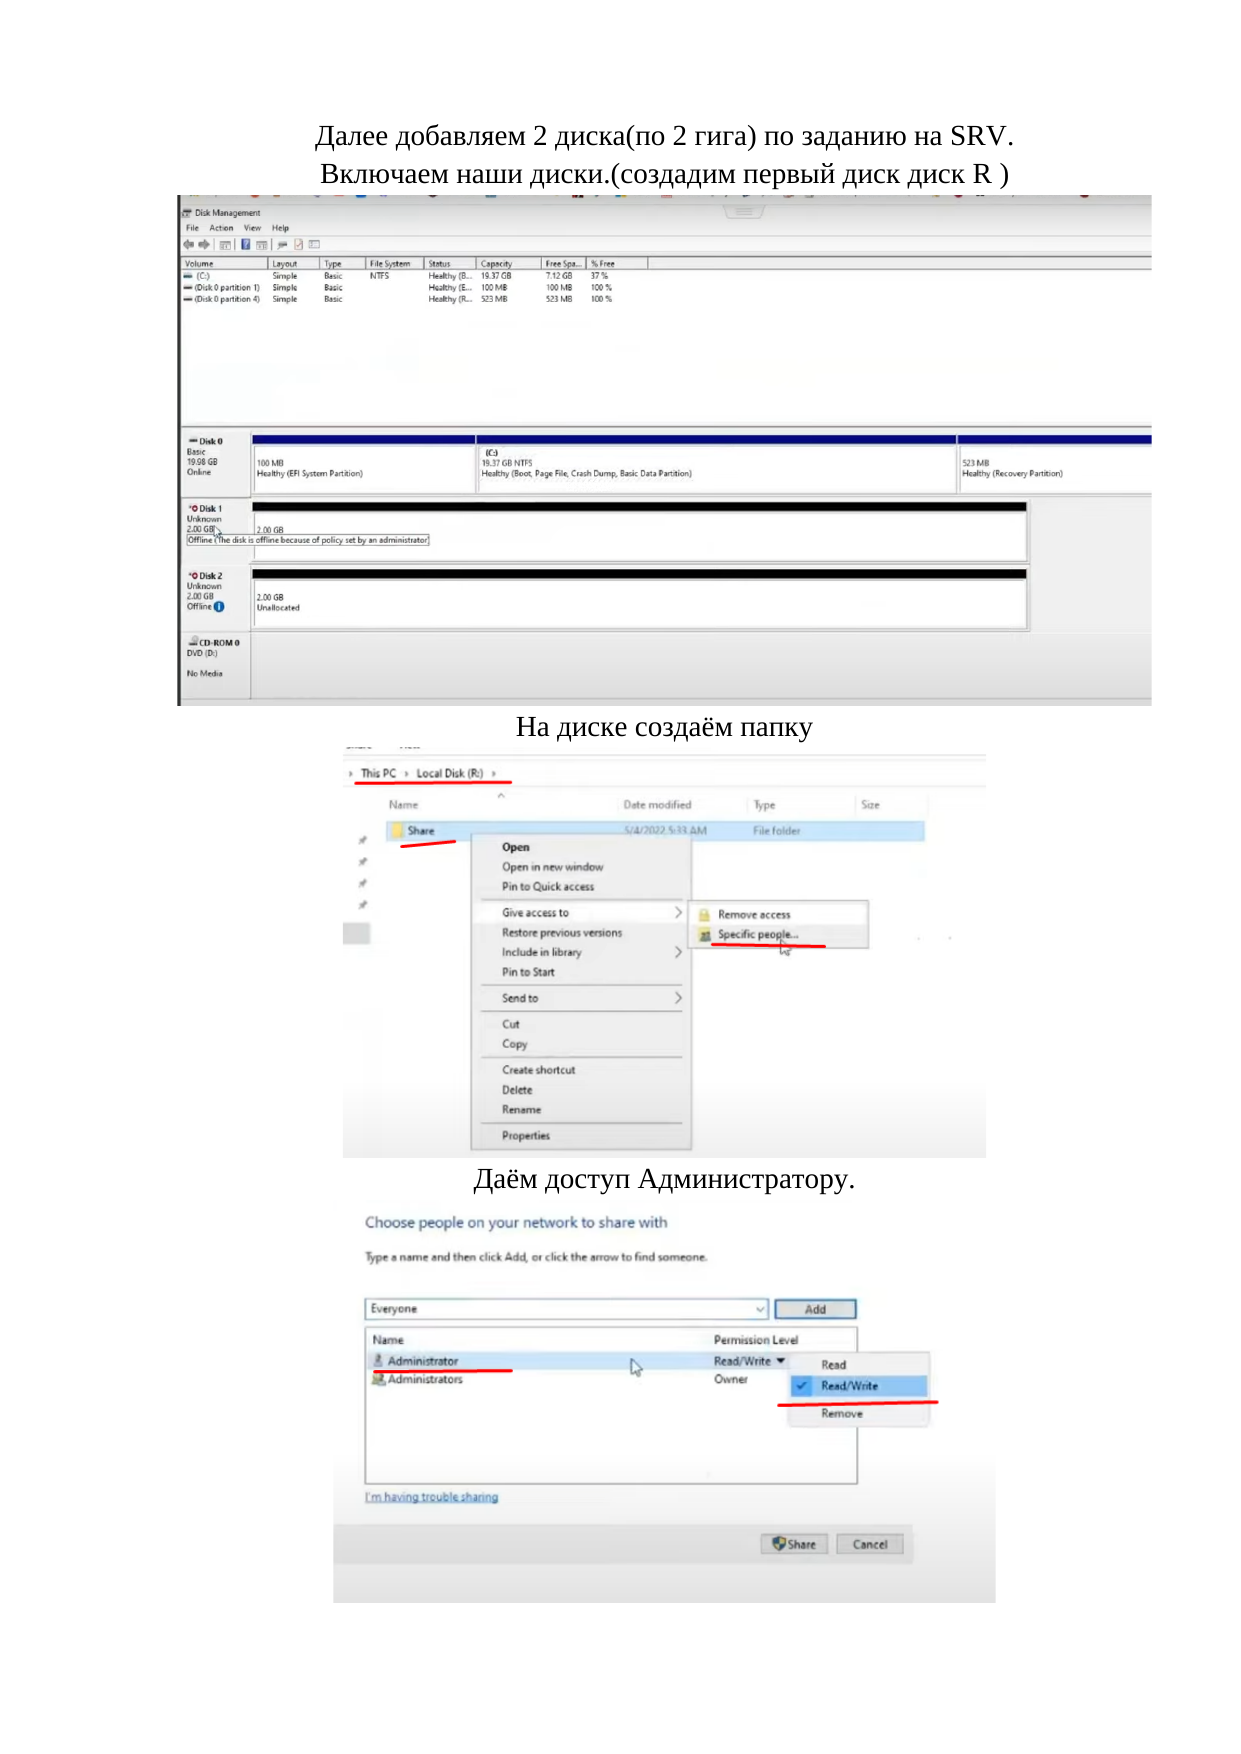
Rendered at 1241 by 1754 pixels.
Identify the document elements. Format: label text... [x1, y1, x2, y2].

text Далее добавляем 2 диска(по 2 гига) по заданию на SRV. [177, 118, 1152, 152]
text На диске создаём папку [177, 709, 1152, 743]
picture [333, 1200, 996, 1603]
picture [177, 195, 1152, 706]
text Включаем наши диски.(создадим первый диск диск R ) [177, 157, 1152, 190]
picture [342, 747, 987, 1158]
text Даём доступ Администратору. [177, 1162, 1152, 1195]
